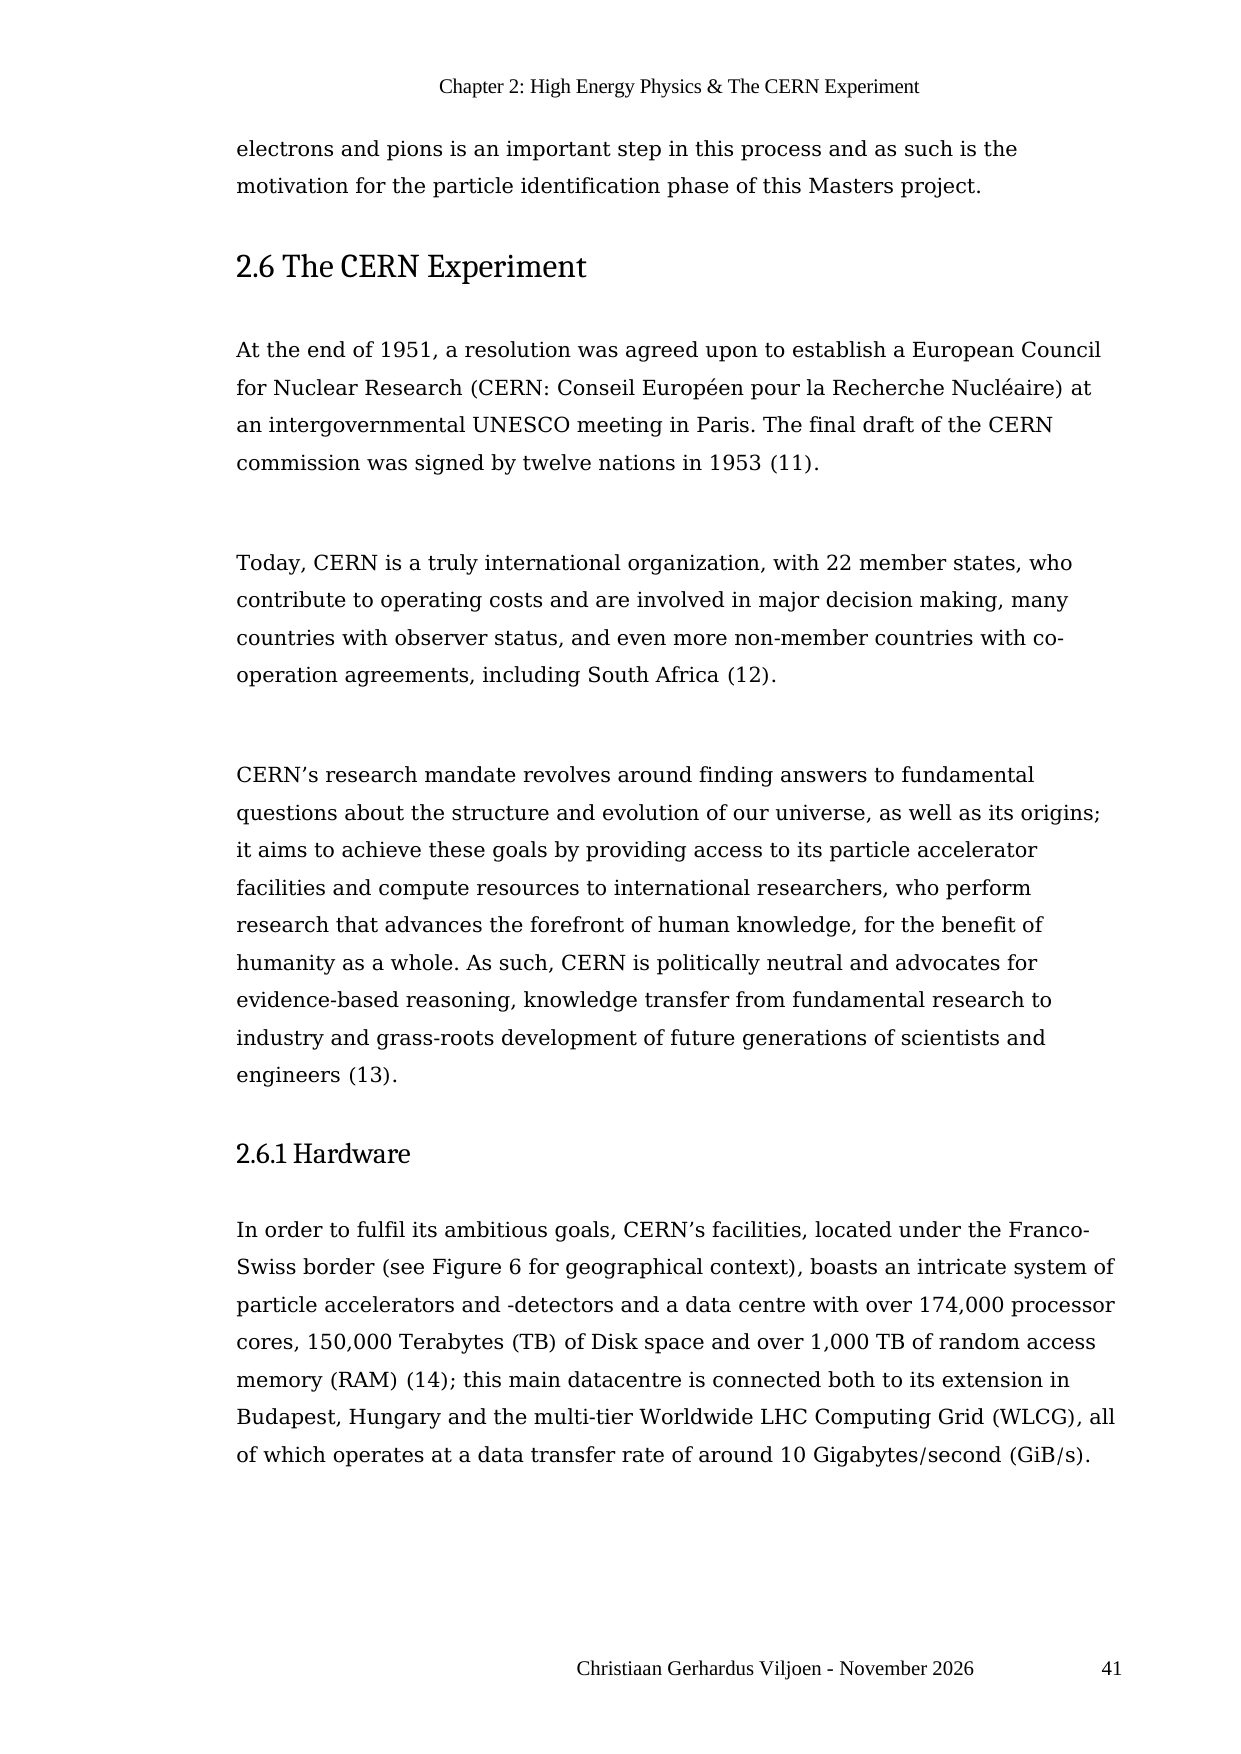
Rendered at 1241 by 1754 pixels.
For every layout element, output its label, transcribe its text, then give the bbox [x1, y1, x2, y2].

text CERN’s research mandate revolves around finding answers to fundamental questions about the structure and evolution of our universe, as well as its origins; it aims to achieve these goals by providing access to its particle accelerator facilities and compute resources to international researchers, who perform research that advances the forefront of human knowledge, for the benefit of humanity as a whole. As such, CERN is politically neutral and advocates for evidence-based reasoning, knowledge transfer from fundamental research to industry and grass-roots development of future generations of scientists and engineers . [236, 762, 1122, 1087]
text In order to fulfil its ambitious goals, CERN’s facilities, located under the Franco-Swiss border (see Figure 6 for geographical context), boasts an intricate system of particle accelerators and -detectors and a data centre with over 174,000 processor cores, 150,000 Terabytes (TB) of Disk space and over 1,000 TB of random access memory (RAM) ; this main datacentre is connected both to its extension in Budapest, Hungary and the multi-tier Worldwide LHC Computing Grid (WLCG), all of which operates at a data transfer rate of around 10 Gigabytes/second (GiB/s). [236, 1217, 1122, 1467]
subtitle The CERN Experiment [236, 248, 1122, 286]
text Today, CERN is a truly international organization, with 22 member states, who contribute to operating costs and are involved in major decision making, many countries with observer status, and even more non-member countries with co-operation agreements, including South Africa . [236, 549, 1122, 687]
text At the end of 1951, a resolution was agreed upon to establish a European Council for Nuclear Research (CERN: Conseil Européen pour la Recherche Nucléaire) at an intergovernmental UNESCO meeting in Paris. The final draft of the CERN commission was signed by twelve nations in 1953 . [236, 337, 1122, 474]
subtitle Hardware [236, 1137, 1122, 1171]
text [236, 135, 1122, 198]
